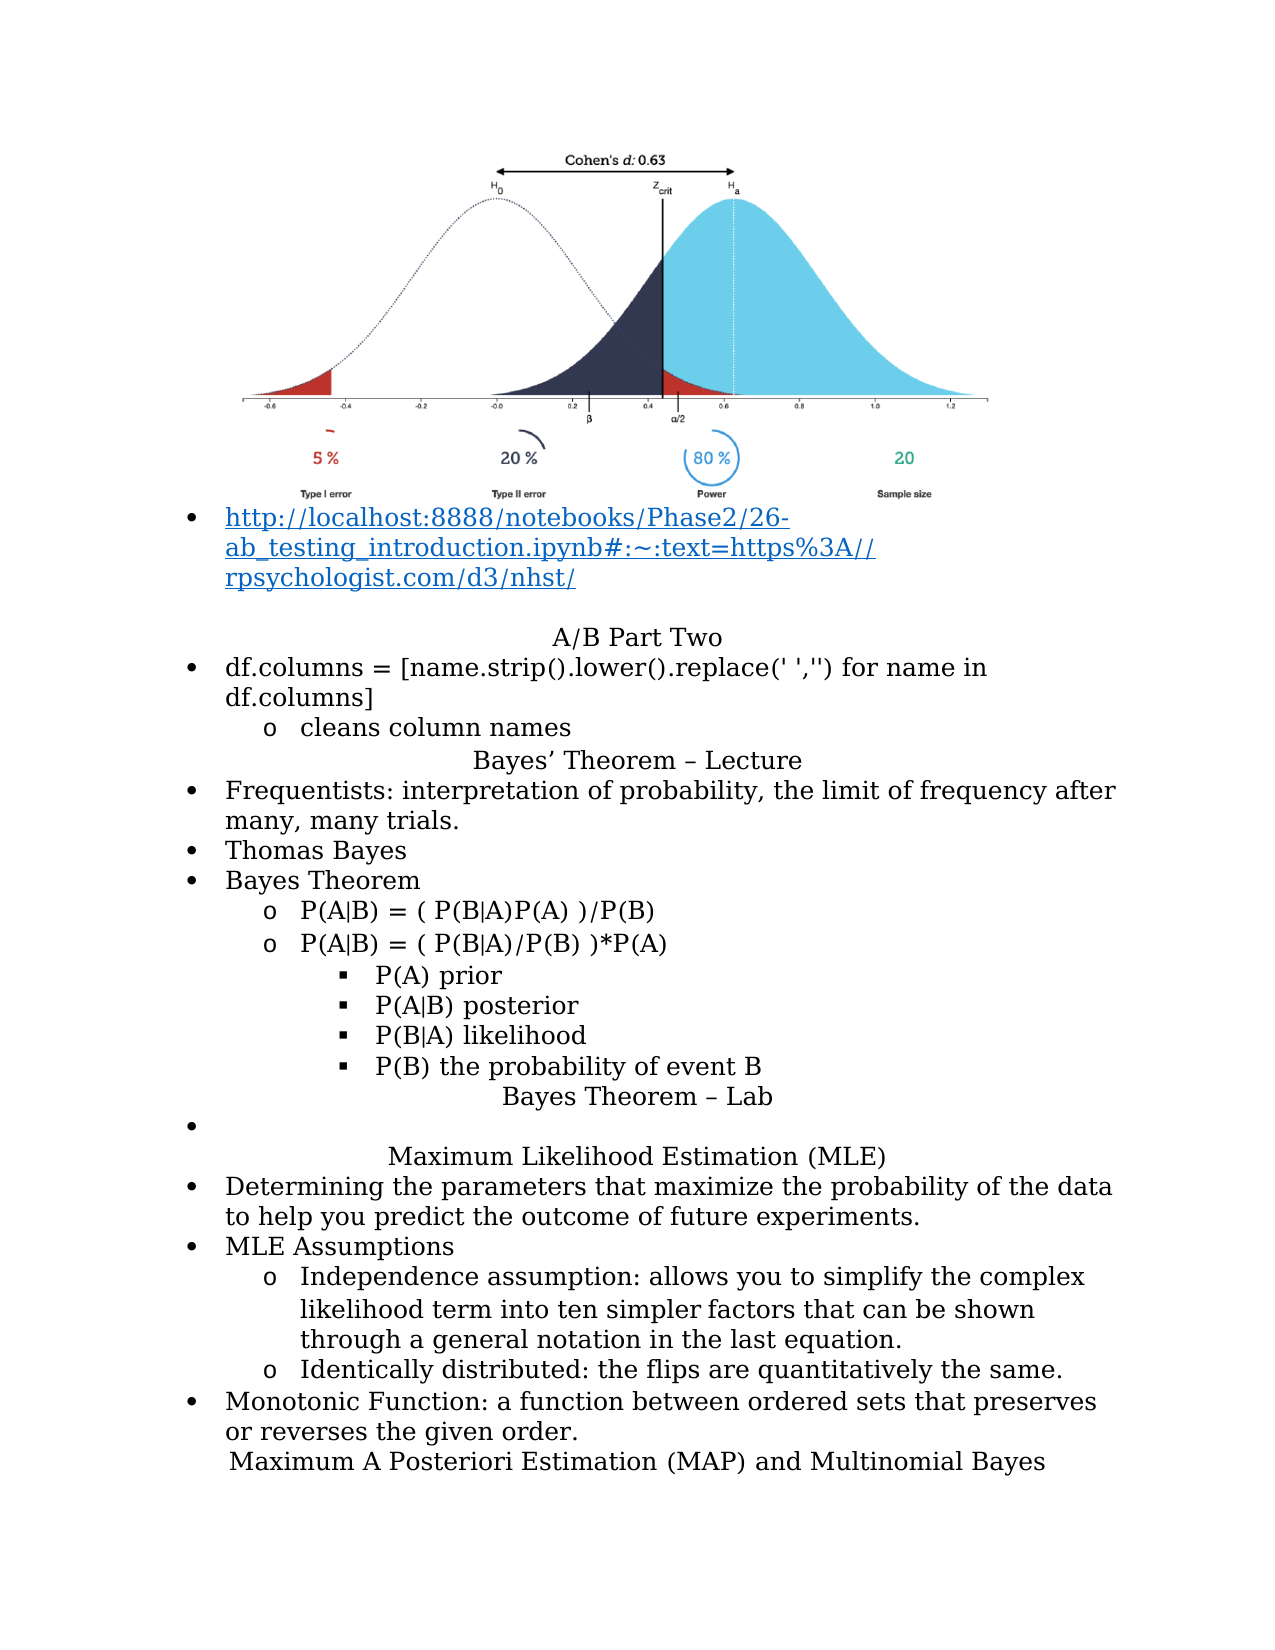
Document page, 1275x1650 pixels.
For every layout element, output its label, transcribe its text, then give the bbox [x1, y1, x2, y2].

list MLE Assumptions [187, 1231, 1125, 1261]
list Identically distributed: the flips are quantitatively the same. [262, 1353, 1125, 1386]
list df.columns = [name.strip().lower().replace(' ','') for name in df.columns] [187, 652, 1125, 712]
list Thomas Bayes [187, 834, 1125, 865]
list Independence assumption: allows you to simplify the complex likelihood term into ten simpler factors that can be shown through a general notation in the last equation. [262, 1261, 1125, 1353]
picture [225, 150, 998, 502]
list Frequentists: interpretation of probability, the limit of frequency after many, many trials. [187, 774, 1125, 834]
list Determining the parameters that maximize the probability of the data to help you predict the outcome of future experiments. [187, 1171, 1125, 1231]
list Monotonic Function: a function between ordered sets that preserves or reverses the given order. [187, 1386, 1125, 1446]
list Bayes Theorem [187, 865, 1125, 895]
text Maximum A Posteriori Estimation (MAP) and Multinomial Bayes [150, 1446, 1125, 1476]
text Bayes’ Theorem – Lecture [150, 744, 1125, 774]
list P(A|B) = ( P(B|A)P(A) )/P(B) [262, 895, 1125, 927]
list P(A|B) posterior [337, 990, 1125, 1020]
list P(A) prior [337, 959, 1125, 990]
list P(B) the probability of event B [337, 1050, 1125, 1080]
text A/B Part Two [150, 622, 1125, 652]
list P(B|A) likelihood [337, 1020, 1125, 1050]
text Maximum Likelihood Estimation (MLE) [150, 1141, 1125, 1171]
text Bayes Theorem – Lab [150, 1080, 1125, 1110]
list P(A|B) = ( P(B|A)/P(B) )*P(A) [262, 927, 1125, 959]
list http://localhost:8888/notebooks/Phase2/26-ab_testing_introduction.ipynb#:~:text=https%3A//rpsychologist.com/d3/nhst/ [187, 502, 1125, 592]
list cleans column names [262, 712, 1125, 744]
